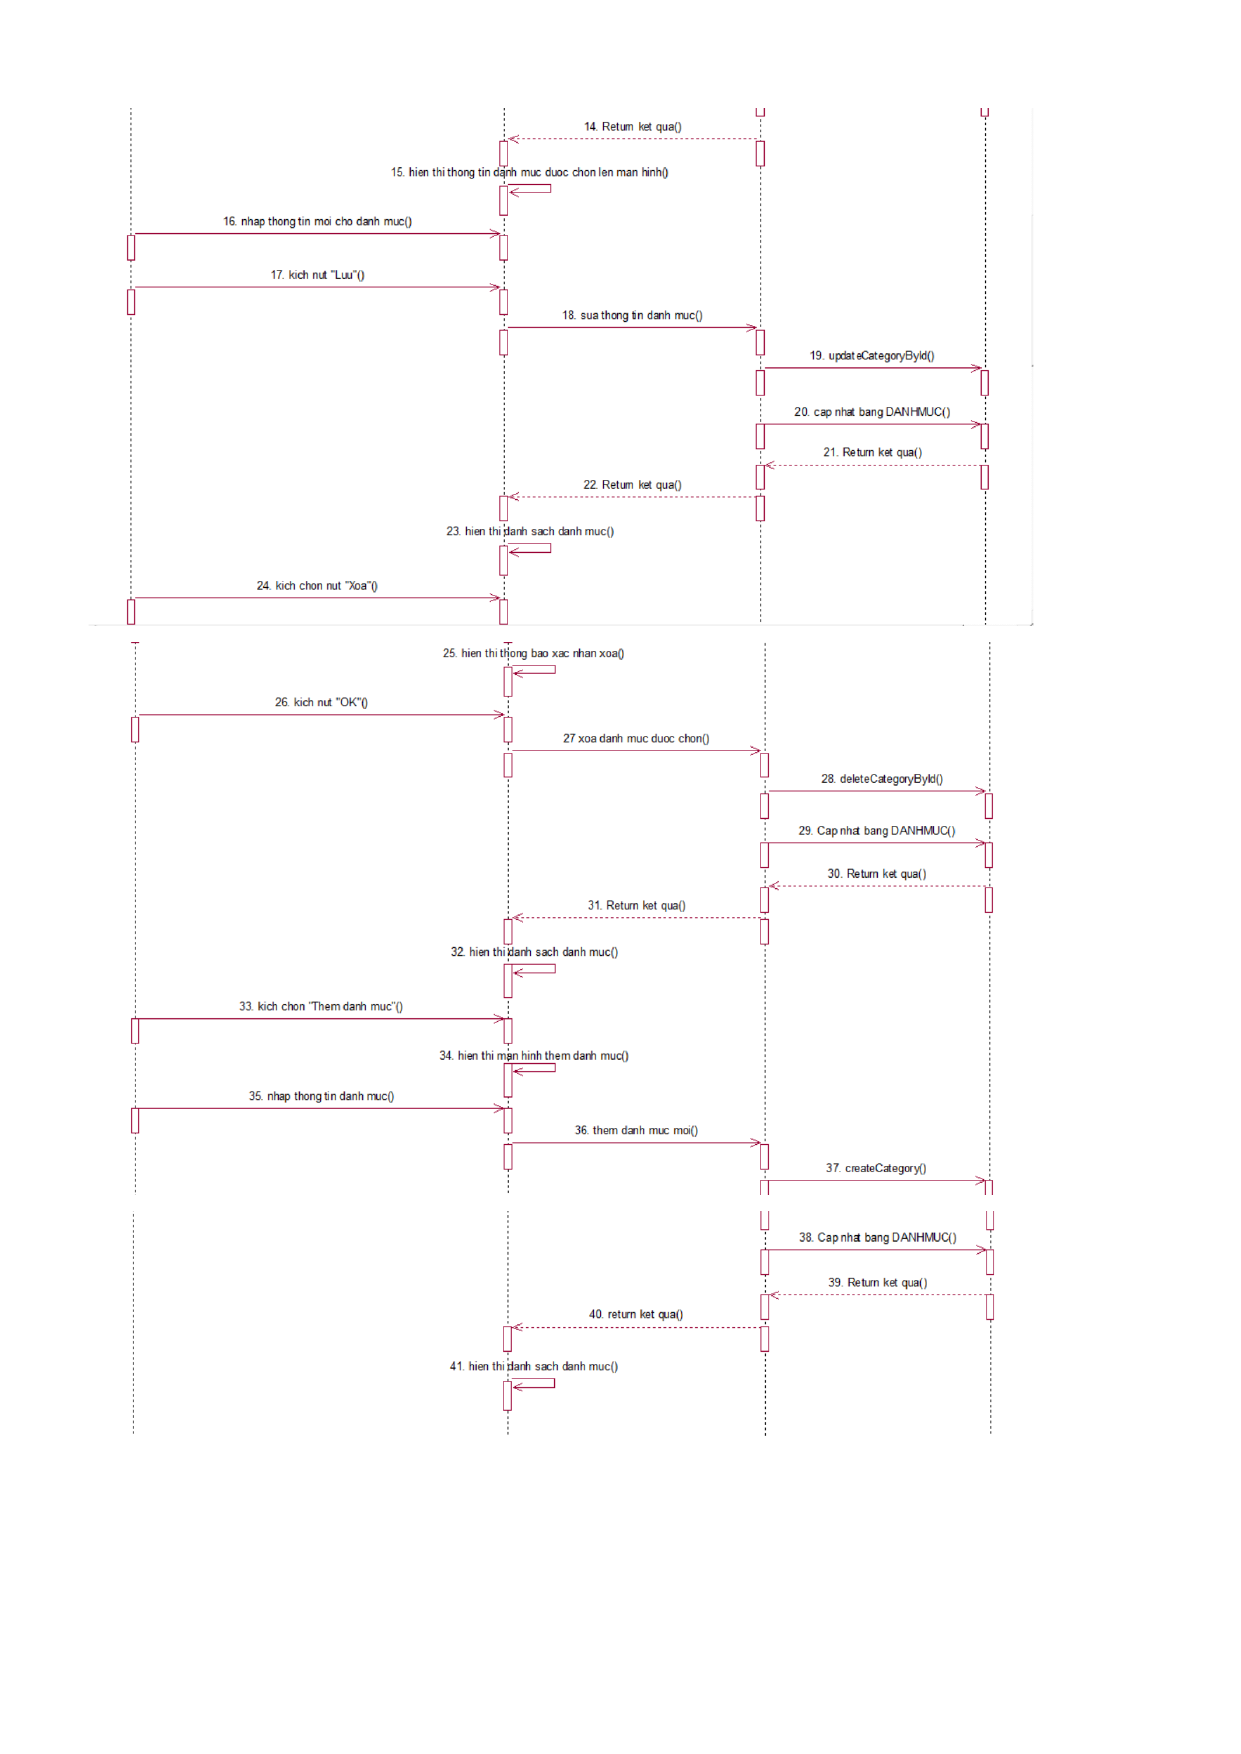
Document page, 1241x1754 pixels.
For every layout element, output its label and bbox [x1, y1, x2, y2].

picture [88, 108, 1034, 626]
picture [88, 1211, 1034, 1477]
picture [88, 642, 1034, 1195]
